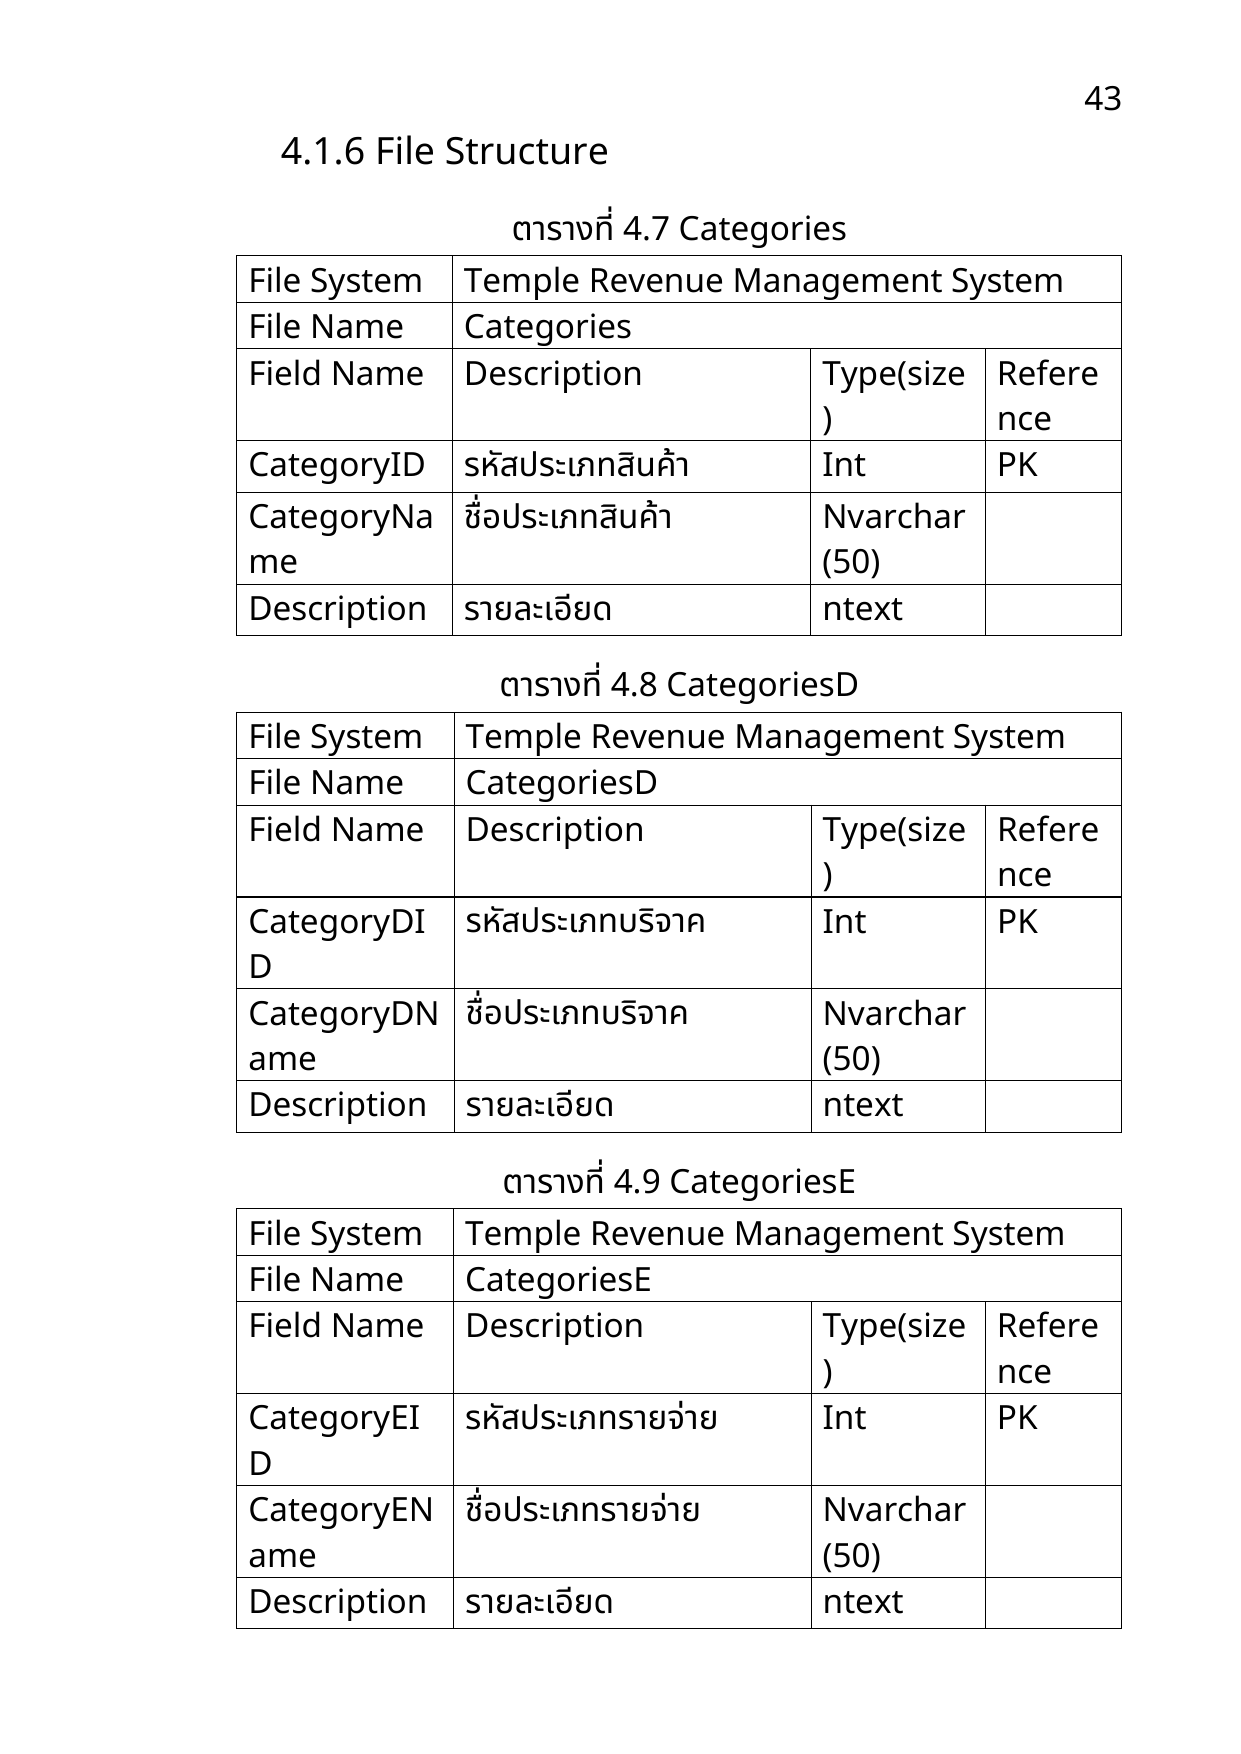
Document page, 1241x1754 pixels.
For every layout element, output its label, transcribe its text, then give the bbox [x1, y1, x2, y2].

table_cell File Name [237, 1256, 453, 1301]
table_header File System [237, 713, 454, 758]
table_cell Int [811, 441, 985, 492]
table_cell [986, 585, 1121, 635]
table_cell ชื่อประเภทสินค้า [453, 493, 810, 583]
text ตารางที่ 4.8 CategoriesD [236, 661, 1122, 712]
table_cell File Name [237, 303, 452, 348]
table_cell Description [453, 349, 810, 440]
table_cell รายละเอียด [454, 1578, 811, 1628]
table_cell Description [454, 1302, 811, 1393]
table_cell PK [986, 441, 1121, 492]
table_cell Description [237, 1081, 454, 1132]
table_cell CategoryName [237, 493, 452, 583]
table_cell CategoriesD [455, 759, 1121, 804]
table_cell [986, 989, 1121, 1080]
table_cell CategoryEName [237, 1486, 453, 1577]
table_cell Type(size) [811, 349, 985, 440]
table_cell รหัสประเภทสินค้า [453, 441, 810, 492]
table_cell Description [237, 585, 452, 635]
table_cell ntext [812, 1081, 985, 1132]
table_cell Nvarchar(50) [812, 1486, 985, 1577]
table_cell [986, 1578, 1121, 1628]
table_cell รหัสประเภทรายจ่าย [454, 1394, 811, 1485]
table_cell ntext [812, 1578, 985, 1628]
table_cell [986, 493, 1121, 583]
table_cell CategoryDID [237, 898, 454, 988]
table_cell [986, 1486, 1121, 1577]
table_cell CategoryDName [237, 989, 454, 1080]
table_cell Nvarchar(50) [812, 989, 985, 1080]
table_cell Nvarchar(50) [811, 493, 985, 583]
table_cell Field Name [237, 349, 452, 440]
table_cell CategoryEID [237, 1394, 453, 1485]
text ตารางที่ 4.9 CategoriesE [236, 1158, 1122, 1208]
table_cell ชื่อประเภทรายจ่าย [454, 1486, 811, 1577]
table_cell Reference [986, 806, 1121, 896]
table_cell Description [237, 1578, 453, 1628]
table_header File System [237, 1209, 453, 1255]
table_cell รหัสประเภทบริจาค [455, 898, 811, 988]
table_cell ntext [811, 585, 985, 635]
table_header Temple Revenue Management System [455, 713, 1121, 758]
table_cell รายละเอียด [455, 1081, 811, 1132]
table_cell Int [812, 898, 985, 988]
table_cell รายละเอียด [453, 585, 810, 635]
table_cell Field Name [237, 1302, 453, 1393]
table_cell CategoriesE [454, 1256, 1121, 1301]
table_cell Type(size) [812, 1302, 985, 1393]
table_cell Field Name [237, 806, 454, 896]
table_cell Categories [453, 303, 1121, 348]
table_cell Reference [986, 1302, 1121, 1393]
table_header Temple Revenue Management System [453, 256, 1121, 302]
table_cell Reference [986, 349, 1121, 440]
table_cell ชื่อประเภทบริจาค [455, 989, 811, 1080]
table_cell PK [986, 1394, 1121, 1485]
table_cell CategoryID [237, 441, 452, 492]
table_cell Description [455, 806, 811, 896]
table_header File System [237, 256, 452, 302]
table_cell PK [986, 898, 1121, 988]
table_cell Type(size) [812, 806, 985, 896]
table_cell File Name [237, 759, 454, 804]
table_header Temple Revenue Management System [454, 1209, 1121, 1255]
table_cell [986, 1081, 1121, 1132]
subtitle 4.1.6 File Structure [236, 124, 1122, 176]
table_cell Int [812, 1394, 985, 1485]
text ตารางที่ 4.7 Categories [236, 205, 1122, 255]
